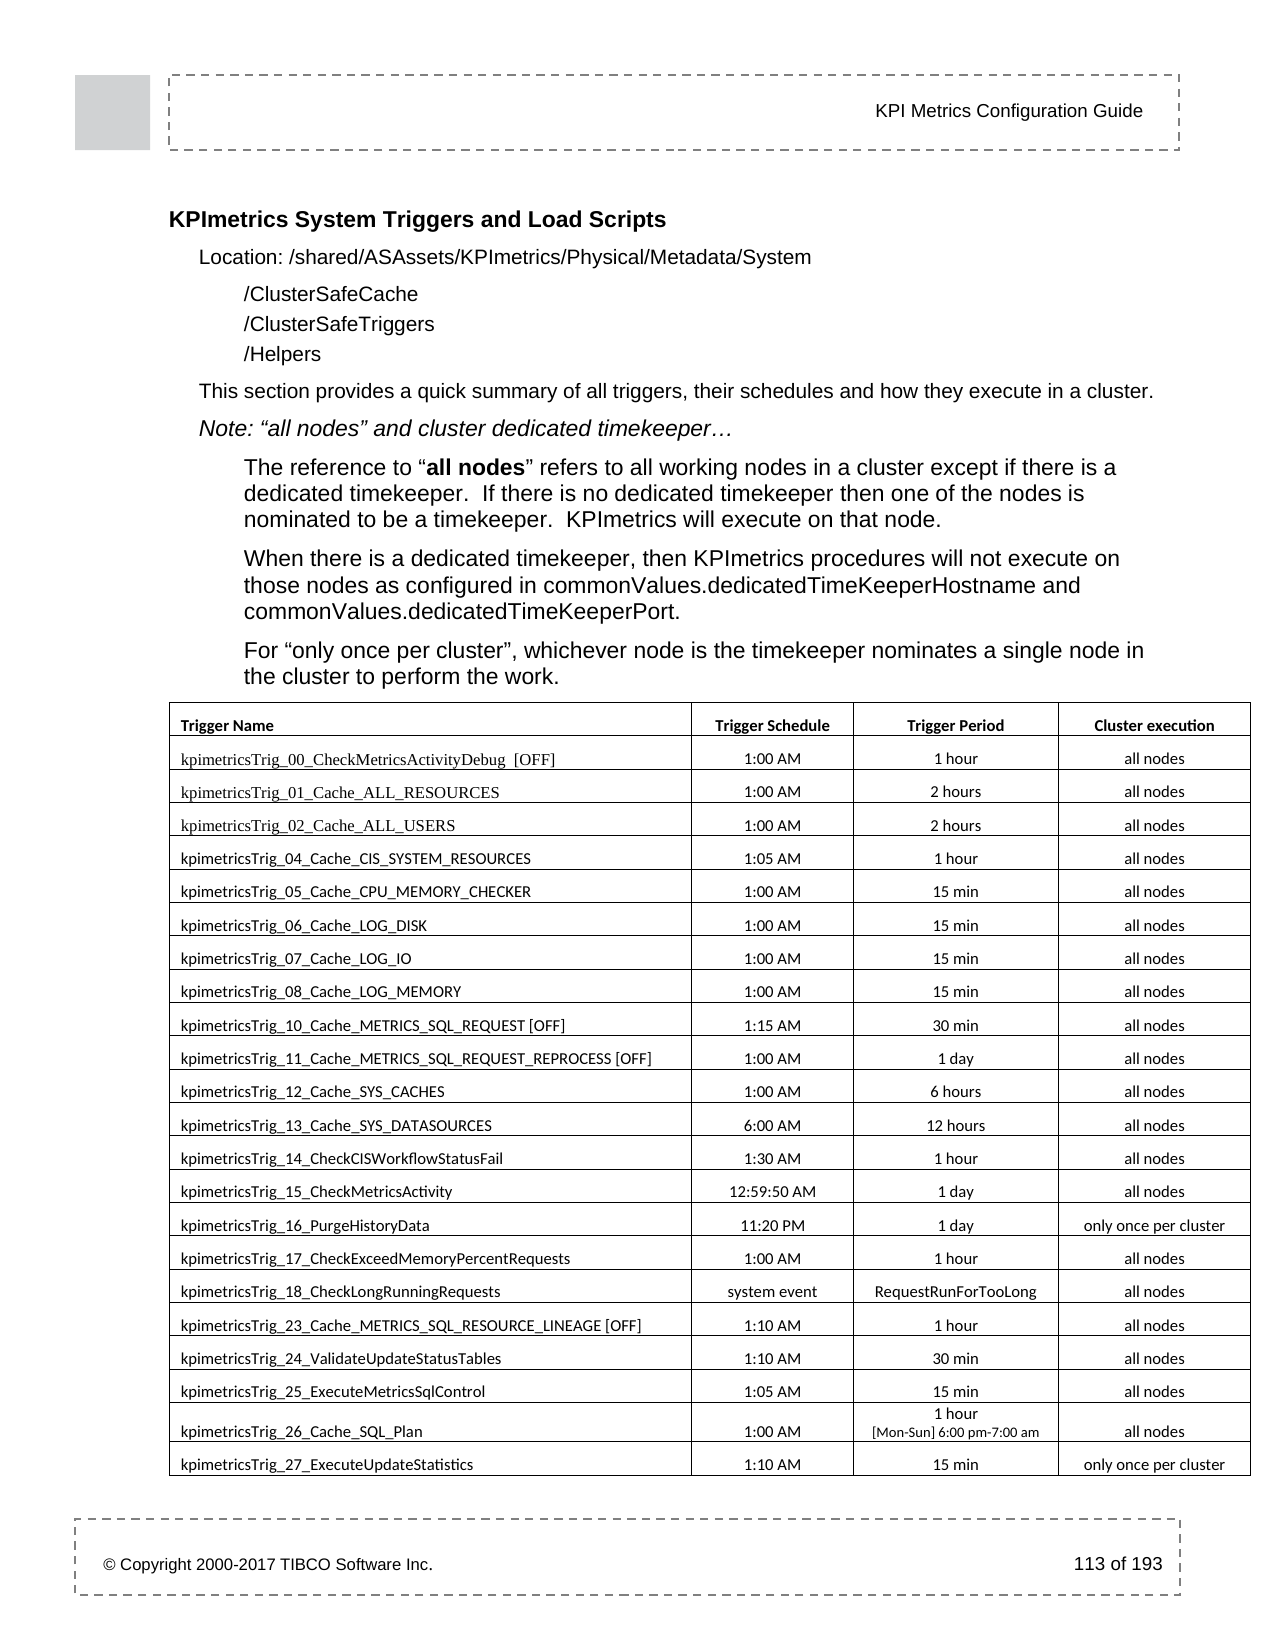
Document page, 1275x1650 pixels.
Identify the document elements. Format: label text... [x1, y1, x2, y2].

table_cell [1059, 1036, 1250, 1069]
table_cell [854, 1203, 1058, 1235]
text When there is a dedicated timekeeper, then KPImetrics procedures will not execute on those nodes as configured in commonValues.dedicatedTimeKeeperHostname and commonValues.dedicatedTimeKeeperPort. [244, 545, 1162, 624]
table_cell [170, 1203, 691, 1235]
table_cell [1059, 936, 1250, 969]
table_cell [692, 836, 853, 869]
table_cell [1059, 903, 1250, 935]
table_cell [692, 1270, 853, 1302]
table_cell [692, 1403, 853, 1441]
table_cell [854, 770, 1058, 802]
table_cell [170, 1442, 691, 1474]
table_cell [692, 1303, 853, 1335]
text For “only once per cluster”, whichever node is the timekeeper nominates a single node in the cluster to perform the work. [244, 637, 1162, 689]
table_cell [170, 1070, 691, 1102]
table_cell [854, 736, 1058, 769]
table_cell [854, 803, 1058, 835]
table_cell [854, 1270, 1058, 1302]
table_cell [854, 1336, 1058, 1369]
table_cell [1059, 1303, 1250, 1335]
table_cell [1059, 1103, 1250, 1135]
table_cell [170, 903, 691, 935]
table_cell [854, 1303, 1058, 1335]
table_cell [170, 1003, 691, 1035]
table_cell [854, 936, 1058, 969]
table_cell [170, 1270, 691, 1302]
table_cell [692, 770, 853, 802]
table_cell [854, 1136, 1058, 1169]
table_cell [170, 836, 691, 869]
text The reference to “all nodes” refers to all working nodes in a cluster except if there is a dedicated timekeeper. If there is no dedicated timekeeper then one of the nodes is nominated to be a timekeeper. KPImetrics will execute on that node. [244, 454, 1162, 533]
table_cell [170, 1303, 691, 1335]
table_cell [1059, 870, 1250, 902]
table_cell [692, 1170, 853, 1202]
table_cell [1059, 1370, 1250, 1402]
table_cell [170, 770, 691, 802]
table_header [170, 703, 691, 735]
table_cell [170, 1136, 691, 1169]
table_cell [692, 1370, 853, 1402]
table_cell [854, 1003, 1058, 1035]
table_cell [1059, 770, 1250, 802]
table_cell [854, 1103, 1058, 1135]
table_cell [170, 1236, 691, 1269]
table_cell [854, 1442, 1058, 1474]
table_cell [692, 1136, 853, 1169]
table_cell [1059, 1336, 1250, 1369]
text This section provides a quick summary of all triggers, their schedules and how they execute in a cluster. [199, 378, 1162, 402]
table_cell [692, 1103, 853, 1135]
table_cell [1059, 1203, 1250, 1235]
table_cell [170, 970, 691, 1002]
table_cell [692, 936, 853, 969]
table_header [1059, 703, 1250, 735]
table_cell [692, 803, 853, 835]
text /ClusterSafeTriggers [244, 312, 1162, 336]
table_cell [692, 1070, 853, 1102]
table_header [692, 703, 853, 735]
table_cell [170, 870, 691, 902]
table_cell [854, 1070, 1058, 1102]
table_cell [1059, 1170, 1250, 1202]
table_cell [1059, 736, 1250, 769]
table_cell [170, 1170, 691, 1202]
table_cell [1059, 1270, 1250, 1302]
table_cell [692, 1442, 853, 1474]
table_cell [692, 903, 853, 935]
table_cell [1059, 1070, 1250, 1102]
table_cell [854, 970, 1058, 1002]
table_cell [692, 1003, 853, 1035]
subtitle KPImetrics System Triggers and Load Scripts [169, 206, 1162, 233]
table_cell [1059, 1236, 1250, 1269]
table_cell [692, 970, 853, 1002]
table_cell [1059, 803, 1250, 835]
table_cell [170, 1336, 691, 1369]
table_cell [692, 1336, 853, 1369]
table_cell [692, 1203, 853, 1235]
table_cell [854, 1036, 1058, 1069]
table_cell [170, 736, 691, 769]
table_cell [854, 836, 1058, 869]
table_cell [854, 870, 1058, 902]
text Location: /shared/ASAssets/KPImetrics/Physical/Metadata/System [199, 245, 1162, 269]
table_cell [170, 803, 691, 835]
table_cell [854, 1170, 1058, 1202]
text /Helpers [244, 342, 1162, 366]
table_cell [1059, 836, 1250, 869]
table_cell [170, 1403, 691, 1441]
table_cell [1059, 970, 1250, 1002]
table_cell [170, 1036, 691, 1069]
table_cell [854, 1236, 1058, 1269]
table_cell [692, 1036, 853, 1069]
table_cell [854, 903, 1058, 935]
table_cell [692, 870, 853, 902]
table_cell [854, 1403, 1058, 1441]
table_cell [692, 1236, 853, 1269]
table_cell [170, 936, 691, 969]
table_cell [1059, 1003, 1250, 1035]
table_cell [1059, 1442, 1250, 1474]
text /ClusterSafeCache [244, 282, 1162, 306]
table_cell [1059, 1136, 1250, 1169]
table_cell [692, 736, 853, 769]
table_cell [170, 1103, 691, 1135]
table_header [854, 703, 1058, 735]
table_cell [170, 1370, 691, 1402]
text Note: “all nodes” and cluster dedicated timekeeper… [199, 415, 1162, 441]
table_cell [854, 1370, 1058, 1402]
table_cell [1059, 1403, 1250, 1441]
